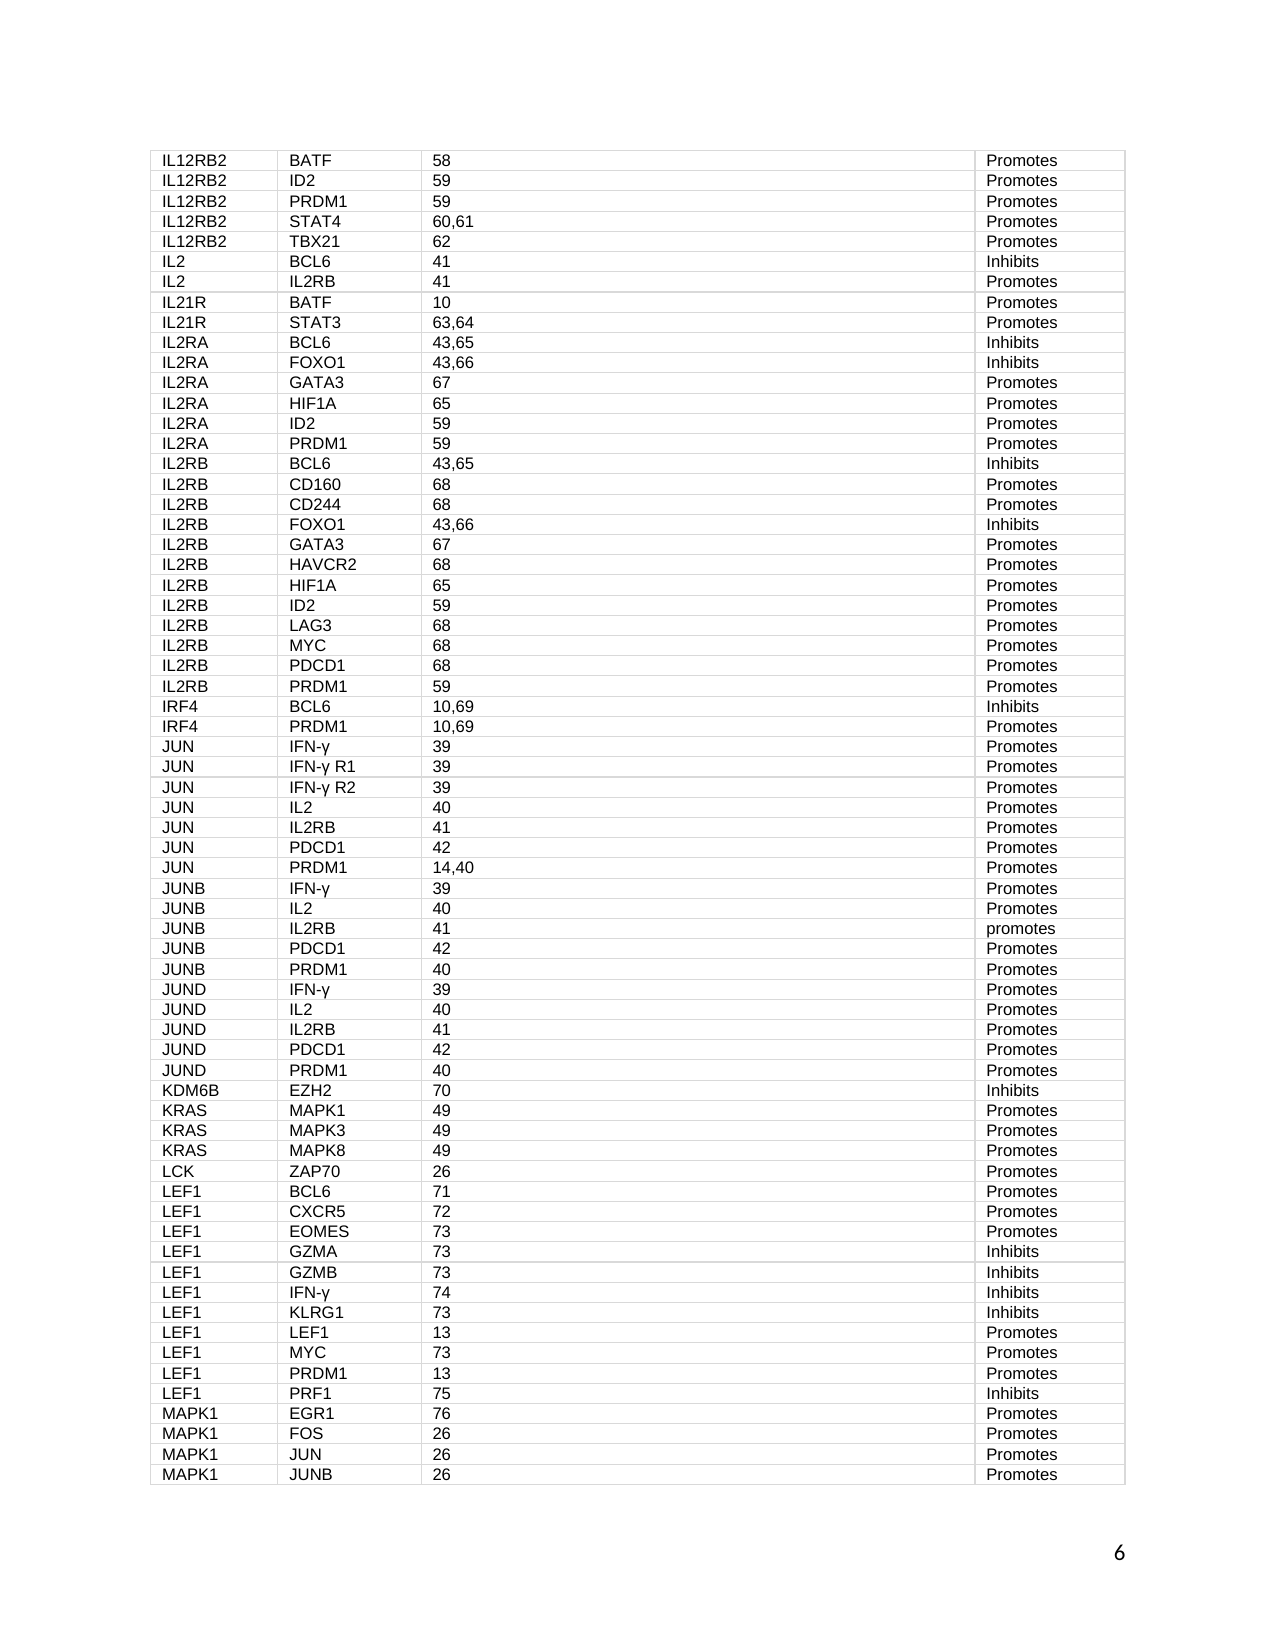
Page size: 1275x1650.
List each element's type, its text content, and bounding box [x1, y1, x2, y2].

table_cell 73 [422, 1303, 974, 1322]
table_cell IFN-γ [278, 737, 421, 756]
table_cell Inhibits [976, 1283, 1124, 1302]
table_cell 68 [422, 656, 974, 675]
table_cell Promotes [976, 1141, 1124, 1160]
table_cell Promotes [976, 858, 1124, 877]
table_cell LEF1 [151, 1263, 277, 1282]
table_cell Promotes [976, 1121, 1124, 1140]
table_cell 59 [422, 676, 974, 696]
table_cell KLRG1 [278, 1303, 421, 1322]
table_cell IL2RB [151, 656, 277, 675]
table_cell 63,64 [422, 313, 974, 332]
table_cell JUN [151, 818, 277, 837]
table_cell IL21R [151, 293, 277, 312]
table_cell IL2RB [278, 272, 421, 291]
table_cell 76 [422, 1404, 974, 1423]
table_cell Promotes [976, 1343, 1124, 1362]
table_cell 59 [422, 434, 974, 453]
table_cell JUNB [278, 1465, 421, 1484]
table_cell Promotes [976, 1060, 1124, 1079]
table_cell 26 [422, 1444, 974, 1463]
table_cell PRF1 [278, 1384, 421, 1403]
table_cell Inhibits [976, 454, 1124, 473]
table_cell KRAS [151, 1121, 277, 1140]
table_cell BCL6 [278, 252, 421, 271]
table_cell 72 [422, 1202, 974, 1221]
table_cell IFN-γ [278, 879, 421, 898]
table_cell Promotes [976, 676, 1124, 696]
table_cell Promotes [976, 838, 1124, 857]
table_cell PRDM1 [278, 717, 421, 736]
table_cell Promotes [976, 636, 1124, 655]
table_cell JUNB [151, 939, 277, 958]
table_cell 43,65 [422, 333, 974, 352]
table_cell PRDM1 [278, 434, 421, 453]
table_cell IL2RB [151, 616, 277, 635]
table_cell 65 [422, 575, 974, 594]
table_cell EGR1 [278, 1404, 421, 1423]
table_cell PRDM1 [278, 1364, 421, 1383]
table_cell Promotes [976, 434, 1124, 453]
table_cell BCL6 [278, 333, 421, 352]
table_cell 10 [422, 293, 974, 312]
table_cell MAPK1 [151, 1465, 277, 1484]
table_cell Promotes [976, 394, 1124, 413]
table_cell Promotes [976, 293, 1124, 312]
table_cell Promotes [976, 1020, 1124, 1039]
table_cell JUNB [151, 879, 277, 898]
table_cell Promotes [976, 616, 1124, 635]
table_cell Promotes [976, 959, 1124, 978]
table_cell 40 [422, 1060, 974, 1079]
table_cell 60,61 [422, 212, 974, 231]
table_cell Promotes [976, 899, 1124, 918]
table_cell Promotes [976, 1161, 1124, 1181]
table_cell JUND [151, 1000, 277, 1019]
table_cell LEF1 [151, 1323, 277, 1342]
table_cell IL2RB [278, 919, 421, 938]
table_cell JUN [151, 858, 277, 877]
table_cell 73 [422, 1343, 974, 1362]
table_cell Promotes [976, 1364, 1124, 1383]
table_cell JUND [151, 1060, 277, 1079]
table_cell 43,66 [422, 353, 974, 372]
table_cell GZMA [278, 1242, 421, 1261]
table_cell CD244 [278, 495, 421, 514]
table_cell 73 [422, 1242, 974, 1261]
table_cell PRDM1 [278, 1060, 421, 1079]
table_cell HIF1A [278, 575, 421, 594]
table_cell IL2RB [151, 535, 277, 554]
table_cell IL2RB [151, 676, 277, 696]
table_cell IL2 [151, 252, 277, 271]
table_cell IL2RB [151, 636, 277, 655]
table_cell 59 [422, 191, 974, 211]
table_cell IL2 [151, 272, 277, 291]
table_cell LEF1 [151, 1364, 277, 1383]
table_cell MYC [278, 636, 421, 655]
table_cell Inhibits [976, 252, 1124, 271]
table_cell STAT4 [278, 212, 421, 231]
table_cell MAPK1 [151, 1444, 277, 1463]
table_cell JUN [151, 778, 277, 797]
table_cell 68 [422, 495, 974, 514]
table_cell Promotes [976, 1465, 1124, 1484]
table_cell 67 [422, 535, 974, 554]
table_cell Promotes [976, 535, 1124, 554]
table_cell PRDM1 [278, 191, 421, 211]
table_cell Promotes [976, 717, 1124, 736]
table_cell BATF [278, 293, 421, 312]
table_cell IL2RA [151, 434, 277, 453]
table_cell IL12RB2 [151, 232, 277, 251]
table_cell GATA3 [278, 535, 421, 554]
table_cell Promotes [976, 656, 1124, 675]
table_cell IL2RB [151, 575, 277, 594]
table_cell BCL6 [278, 1182, 421, 1201]
table_cell KRAS [151, 1101, 277, 1120]
table_cell Promotes [976, 939, 1124, 958]
table_cell IL12RB2 [151, 191, 277, 211]
table_cell 39 [422, 737, 974, 756]
table_cell IL12RB2 [151, 171, 277, 190]
table_cell IL2RB [278, 1020, 421, 1039]
table_cell LEF1 [151, 1343, 277, 1362]
table_cell 68 [422, 616, 974, 635]
table_cell Promotes [976, 1424, 1124, 1443]
table_cell IFN-γ R2 [278, 778, 421, 797]
table_cell PDCD1 [278, 939, 421, 958]
table_cell JUNB [151, 959, 277, 978]
table_cell 71 [422, 1182, 974, 1201]
table_cell 13 [422, 1323, 974, 1342]
table_cell 68 [422, 474, 974, 493]
table_cell CD160 [278, 474, 421, 493]
table_cell JUN [151, 798, 277, 817]
table_cell Promotes [976, 151, 1124, 170]
table_cell MAPK1 [151, 1424, 277, 1443]
table_cell IL2RB [278, 818, 421, 837]
table_cell Promotes [976, 778, 1124, 797]
table_cell Promotes [976, 212, 1124, 231]
table_cell HIF1A [278, 394, 421, 413]
table_cell MAPK3 [278, 1121, 421, 1140]
table_cell IL12RB2 [151, 151, 277, 170]
table_cell Promotes [976, 1222, 1124, 1241]
table_cell Promotes [976, 818, 1124, 837]
table_cell LEF1 [278, 1323, 421, 1342]
table_cell GZMB [278, 1263, 421, 1282]
table_cell Promotes [976, 980, 1124, 999]
table_cell Promotes [976, 414, 1124, 433]
table_cell PRDM1 [278, 959, 421, 978]
table_cell HAVCR2 [278, 555, 421, 574]
table_cell IFN-γ [278, 1283, 421, 1302]
table_cell Promotes [976, 495, 1124, 514]
table_cell MAPK1 [278, 1101, 421, 1120]
table_cell LEF1 [151, 1202, 277, 1221]
table_cell Promotes [976, 272, 1124, 291]
table_cell Promotes [976, 737, 1124, 756]
table_cell Promotes [976, 1040, 1124, 1059]
table_cell ID2 [278, 171, 421, 190]
table_cell 73 [422, 1263, 974, 1282]
table_cell IL2RB [151, 495, 277, 514]
table_cell 40 [422, 1000, 974, 1019]
table_cell 65 [422, 394, 974, 413]
table_cell JUNB [151, 919, 277, 938]
table_cell 39 [422, 757, 974, 776]
table_cell 39 [422, 778, 974, 797]
table_cell BCL6 [278, 454, 421, 473]
table_cell Inhibits [976, 1263, 1124, 1282]
table_cell 40 [422, 798, 974, 817]
table_cell 39 [422, 879, 974, 898]
table_cell IRF4 [151, 697, 277, 716]
table_cell Promotes [976, 474, 1124, 493]
table_cell Inhibits [976, 515, 1124, 534]
table_cell 67 [422, 373, 974, 392]
table_cell Inhibits [976, 1242, 1124, 1261]
table_cell 41 [422, 818, 974, 837]
table_cell JUN [151, 838, 277, 857]
table_cell Inhibits [976, 333, 1124, 352]
table_cell ID2 [278, 596, 421, 615]
table_cell CXCR5 [278, 1202, 421, 1221]
table_cell IL2RA [151, 414, 277, 433]
table_cell Promotes [976, 171, 1124, 190]
table_cell 49 [422, 1101, 974, 1120]
table_cell JUND [151, 1020, 277, 1039]
table_cell Promotes [976, 232, 1124, 251]
table_cell Promotes [976, 1182, 1124, 1201]
table_cell 49 [422, 1141, 974, 1160]
table_cell Promotes [976, 1323, 1124, 1342]
table_cell PDCD1 [278, 1040, 421, 1059]
table_cell IL2 [278, 899, 421, 918]
table_cell FOXO1 [278, 353, 421, 372]
table_cell 41 [422, 252, 974, 271]
table_cell 41 [422, 272, 974, 291]
table_cell Inhibits [976, 1384, 1124, 1403]
table_cell IL2RB [151, 454, 277, 473]
table_cell 62 [422, 232, 974, 251]
table_cell IL2RB [151, 474, 277, 493]
table_cell LCK [151, 1161, 277, 1181]
table_cell LAG3 [278, 616, 421, 635]
table_cell 14,40 [422, 858, 974, 877]
table_cell 41 [422, 919, 974, 938]
table_cell 40 [422, 899, 974, 918]
table_cell JUNB [151, 899, 277, 918]
table_cell LEF1 [151, 1182, 277, 1201]
table_cell 70 [422, 1081, 974, 1100]
table_cell Promotes [976, 575, 1124, 594]
table_cell Promotes [976, 1404, 1124, 1423]
table_cell 41 [422, 1020, 974, 1039]
table_cell IL2RB [151, 515, 277, 534]
table_cell JUN [278, 1444, 421, 1463]
table_cell IFN-γ R1 [278, 757, 421, 776]
table_cell JUND [151, 980, 277, 999]
table_cell Promotes [976, 373, 1124, 392]
table_cell LEF1 [151, 1303, 277, 1322]
table_cell IL2 [278, 1000, 421, 1019]
table_cell JUND [151, 1040, 277, 1059]
table_cell 74 [422, 1283, 974, 1302]
table_cell 42 [422, 939, 974, 958]
table_cell Promotes [976, 555, 1124, 574]
table_cell 59 [422, 171, 974, 190]
table_cell 39 [422, 980, 974, 999]
table_cell 40 [422, 959, 974, 978]
table_cell 58 [422, 151, 974, 170]
table_cell 73 [422, 1222, 974, 1241]
table_cell 42 [422, 838, 974, 857]
table_cell 43,65 [422, 454, 974, 473]
table_cell IL2RA [151, 373, 277, 392]
table_cell Inhibits [976, 697, 1124, 716]
table_cell MAPK1 [151, 1404, 277, 1423]
table_cell Promotes [976, 191, 1124, 211]
table_cell ZAP70 [278, 1161, 421, 1181]
table_cell 26 [422, 1424, 974, 1443]
table_cell IL2RA [151, 333, 277, 352]
table_cell FOS [278, 1424, 421, 1443]
table_cell Promotes [976, 1000, 1124, 1019]
table_cell Promotes [976, 1101, 1124, 1120]
table_cell EZH2 [278, 1081, 421, 1100]
table_cell LEF1 [151, 1242, 277, 1261]
table_cell GATA3 [278, 373, 421, 392]
table_cell BATF [278, 151, 421, 170]
table_cell JUN [151, 757, 277, 776]
table_cell Promotes [976, 879, 1124, 898]
table_cell FOXO1 [278, 515, 421, 534]
table_cell LEF1 [151, 1283, 277, 1302]
table_cell 75 [422, 1384, 974, 1403]
table_cell BCL6 [278, 697, 421, 716]
table_cell STAT3 [278, 313, 421, 332]
table_cell KDM6B [151, 1081, 277, 1100]
table_cell PRDM1 [278, 676, 421, 696]
table_cell Promotes [976, 1444, 1124, 1463]
table_cell 68 [422, 555, 974, 574]
table_cell Promotes [976, 798, 1124, 817]
table_cell 10,69 [422, 697, 974, 716]
table_cell 13 [422, 1364, 974, 1383]
table_cell MYC [278, 1343, 421, 1362]
table_cell IL12RB2 [151, 212, 277, 231]
table_cell Inhibits [976, 353, 1124, 372]
table_cell PDCD1 [278, 838, 421, 857]
table_cell 26 [422, 1465, 974, 1484]
table_cell KRAS [151, 1141, 277, 1160]
table_cell IL2 [278, 798, 421, 817]
table_cell 26 [422, 1161, 974, 1181]
table_cell IL2RB [151, 596, 277, 615]
table_cell Promotes [976, 1202, 1124, 1221]
table_cell Inhibits [976, 1303, 1124, 1322]
table_cell IL2RA [151, 353, 277, 372]
table_cell Promotes [976, 596, 1124, 615]
table_cell IL2RA [151, 394, 277, 413]
table_cell 59 [422, 596, 974, 615]
table_cell ID2 [278, 414, 421, 433]
table_cell promotes [976, 919, 1124, 938]
table_cell LEF1 [151, 1222, 277, 1241]
table_cell IL21R [151, 313, 277, 332]
table_cell IL2RB [151, 555, 277, 574]
table_cell 68 [422, 636, 974, 655]
table_cell JUN [151, 737, 277, 756]
table_cell Promotes [976, 757, 1124, 776]
table_cell 59 [422, 414, 974, 433]
table_cell PRDM1 [278, 858, 421, 877]
table_cell 10,69 [422, 717, 974, 736]
table_cell Inhibits [976, 1081, 1124, 1100]
table_cell 43,66 [422, 515, 974, 534]
table_cell EOMES [278, 1222, 421, 1241]
table_cell PDCD1 [278, 656, 421, 675]
table_cell IRF4 [151, 717, 277, 736]
table_cell 42 [422, 1040, 974, 1059]
table_cell LEF1 [151, 1384, 277, 1403]
table_cell TBX21 [278, 232, 421, 251]
table_cell IFN-γ [278, 980, 421, 999]
table_cell 49 [422, 1121, 974, 1140]
table_cell Promotes [976, 313, 1124, 332]
table_cell MAPK8 [278, 1141, 421, 1160]
